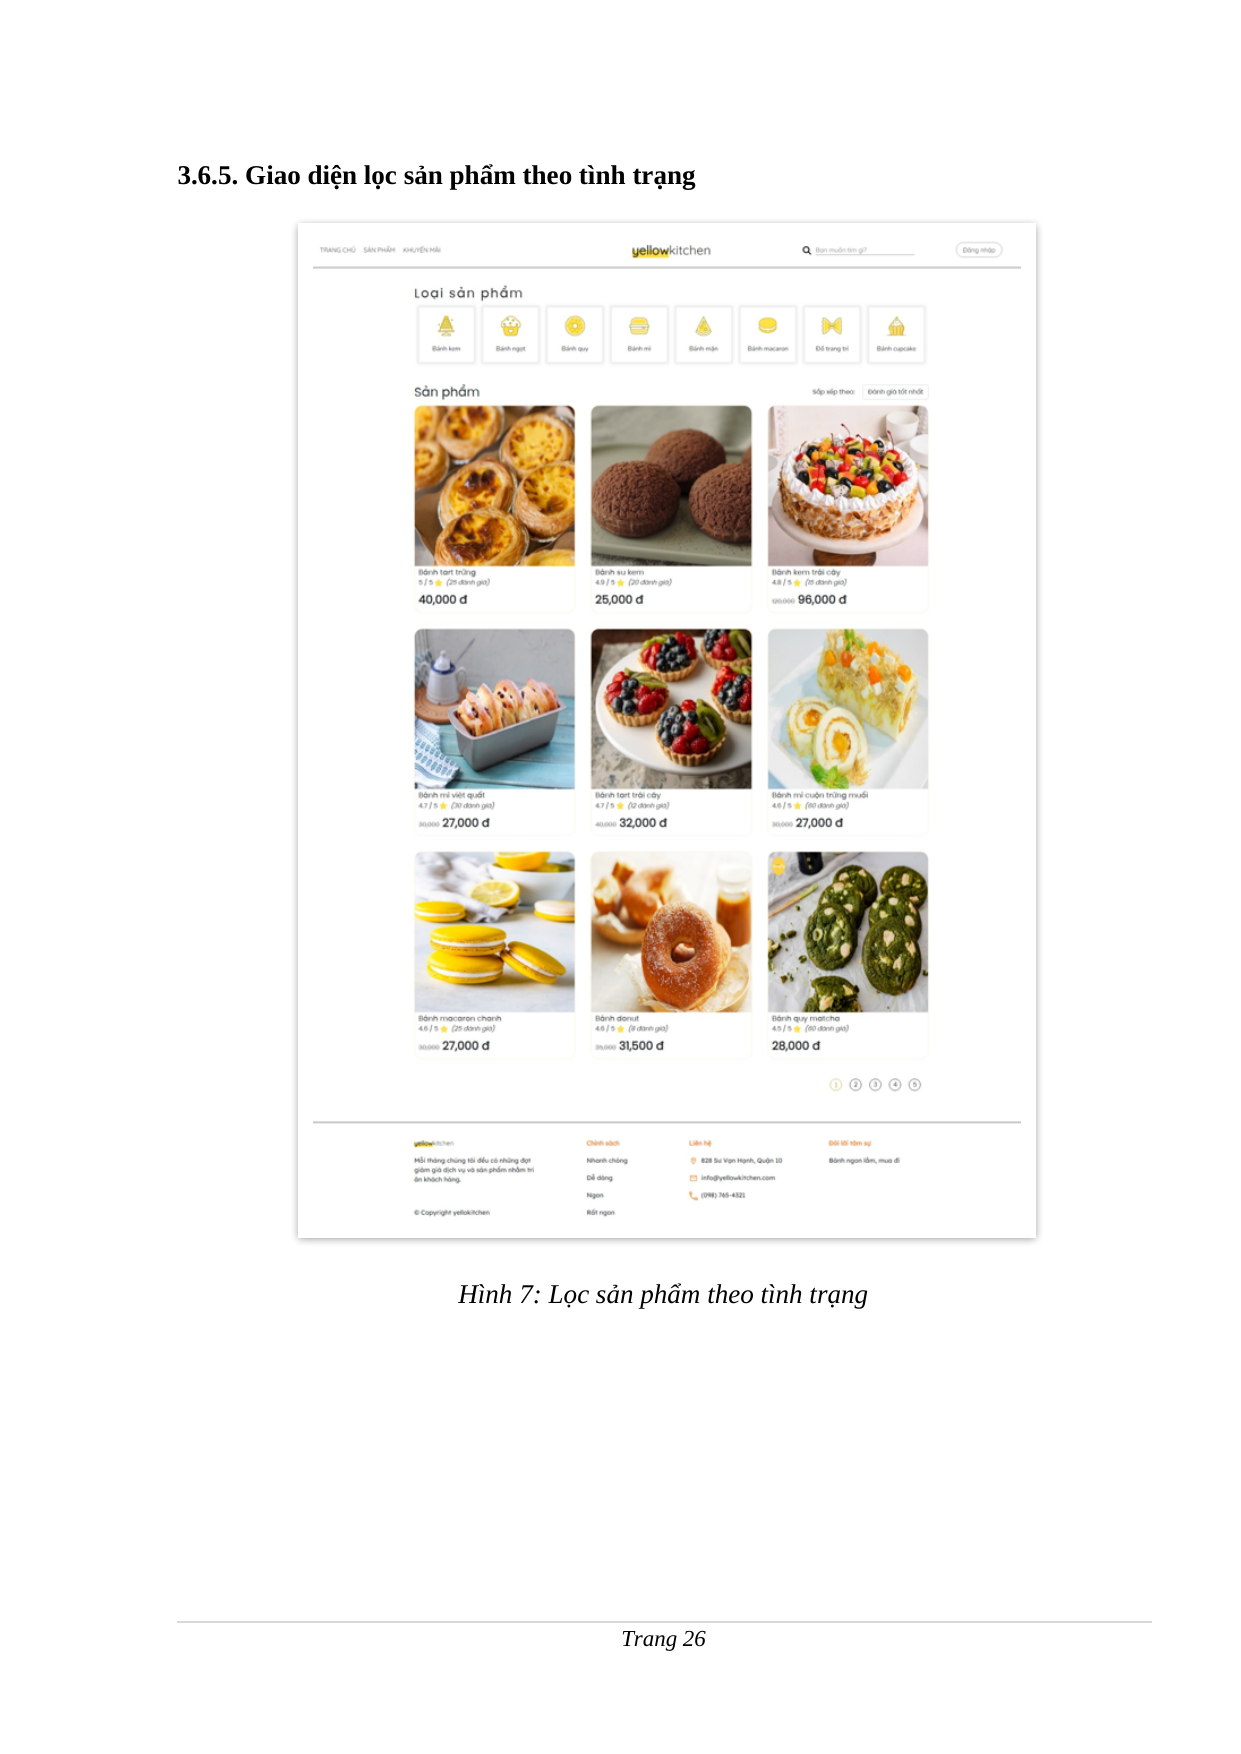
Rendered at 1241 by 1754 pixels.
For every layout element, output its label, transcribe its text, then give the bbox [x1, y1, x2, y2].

text Hình 7: Lọc sản phẩm theo tình trạng [177, 1278, 1152, 1309]
picture [313, 237, 1021, 1223]
text Giao diện lọc sản phẩm theo tình trạng [177, 159, 1152, 190]
